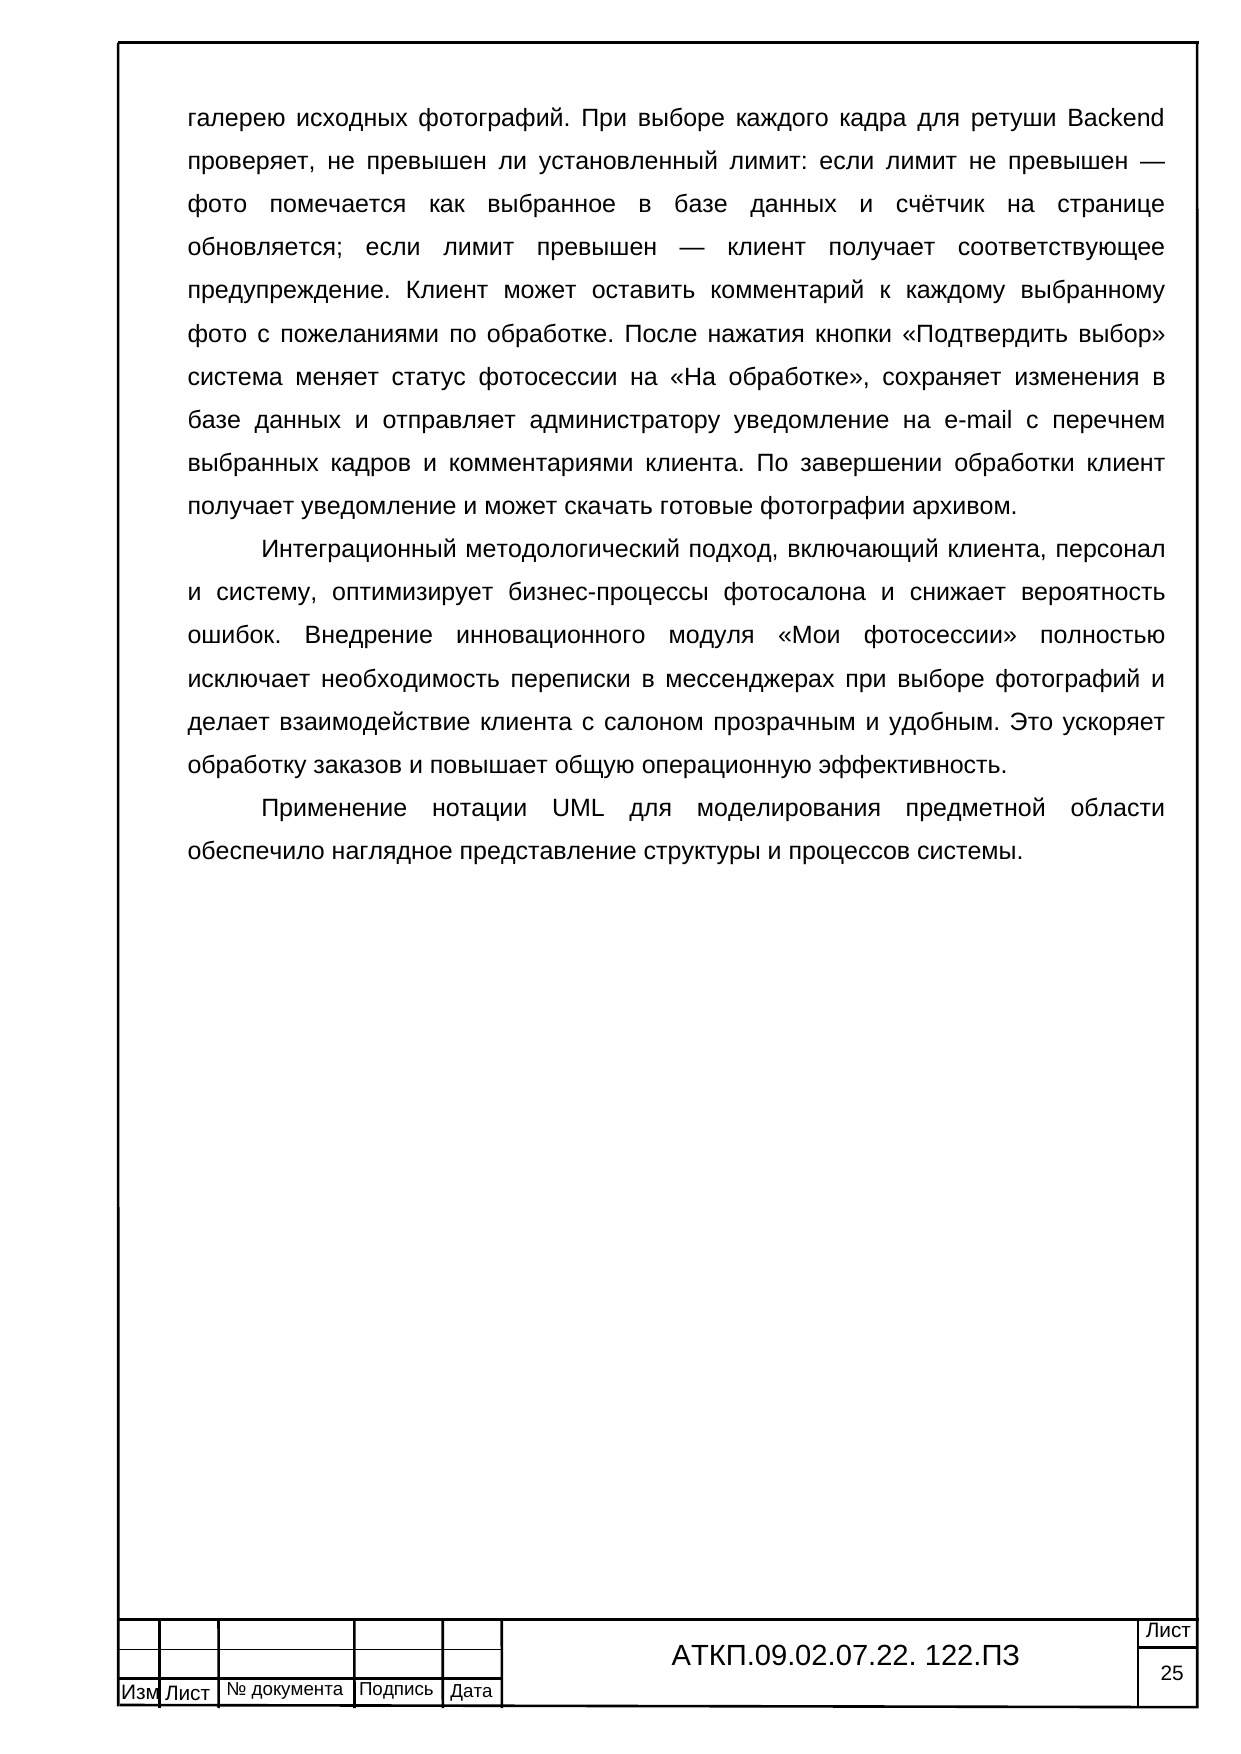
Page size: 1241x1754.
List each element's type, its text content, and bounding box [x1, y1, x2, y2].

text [187, 103, 1166, 520]
text Применение нотации UML для моделирования предметной области обеспечило наглядное представление структуры и процессов системы. [187, 793, 1166, 865]
text Интеграционный методологический подход, включающий клиента, персонал и систему, оптимизирует бизнес-процессы фотосалона и снижает вероятность ошибок. Внедрение инновационного модуля «Мои фотосессии» полностью исключает необходимость переписки в мессенджерах при выборе фотографий и делает взаимодействие клиента с салоном прозрачным и удобным. Это ускоряет обработку заказов и повышает общую операционную эффективность. [187, 534, 1166, 779]
